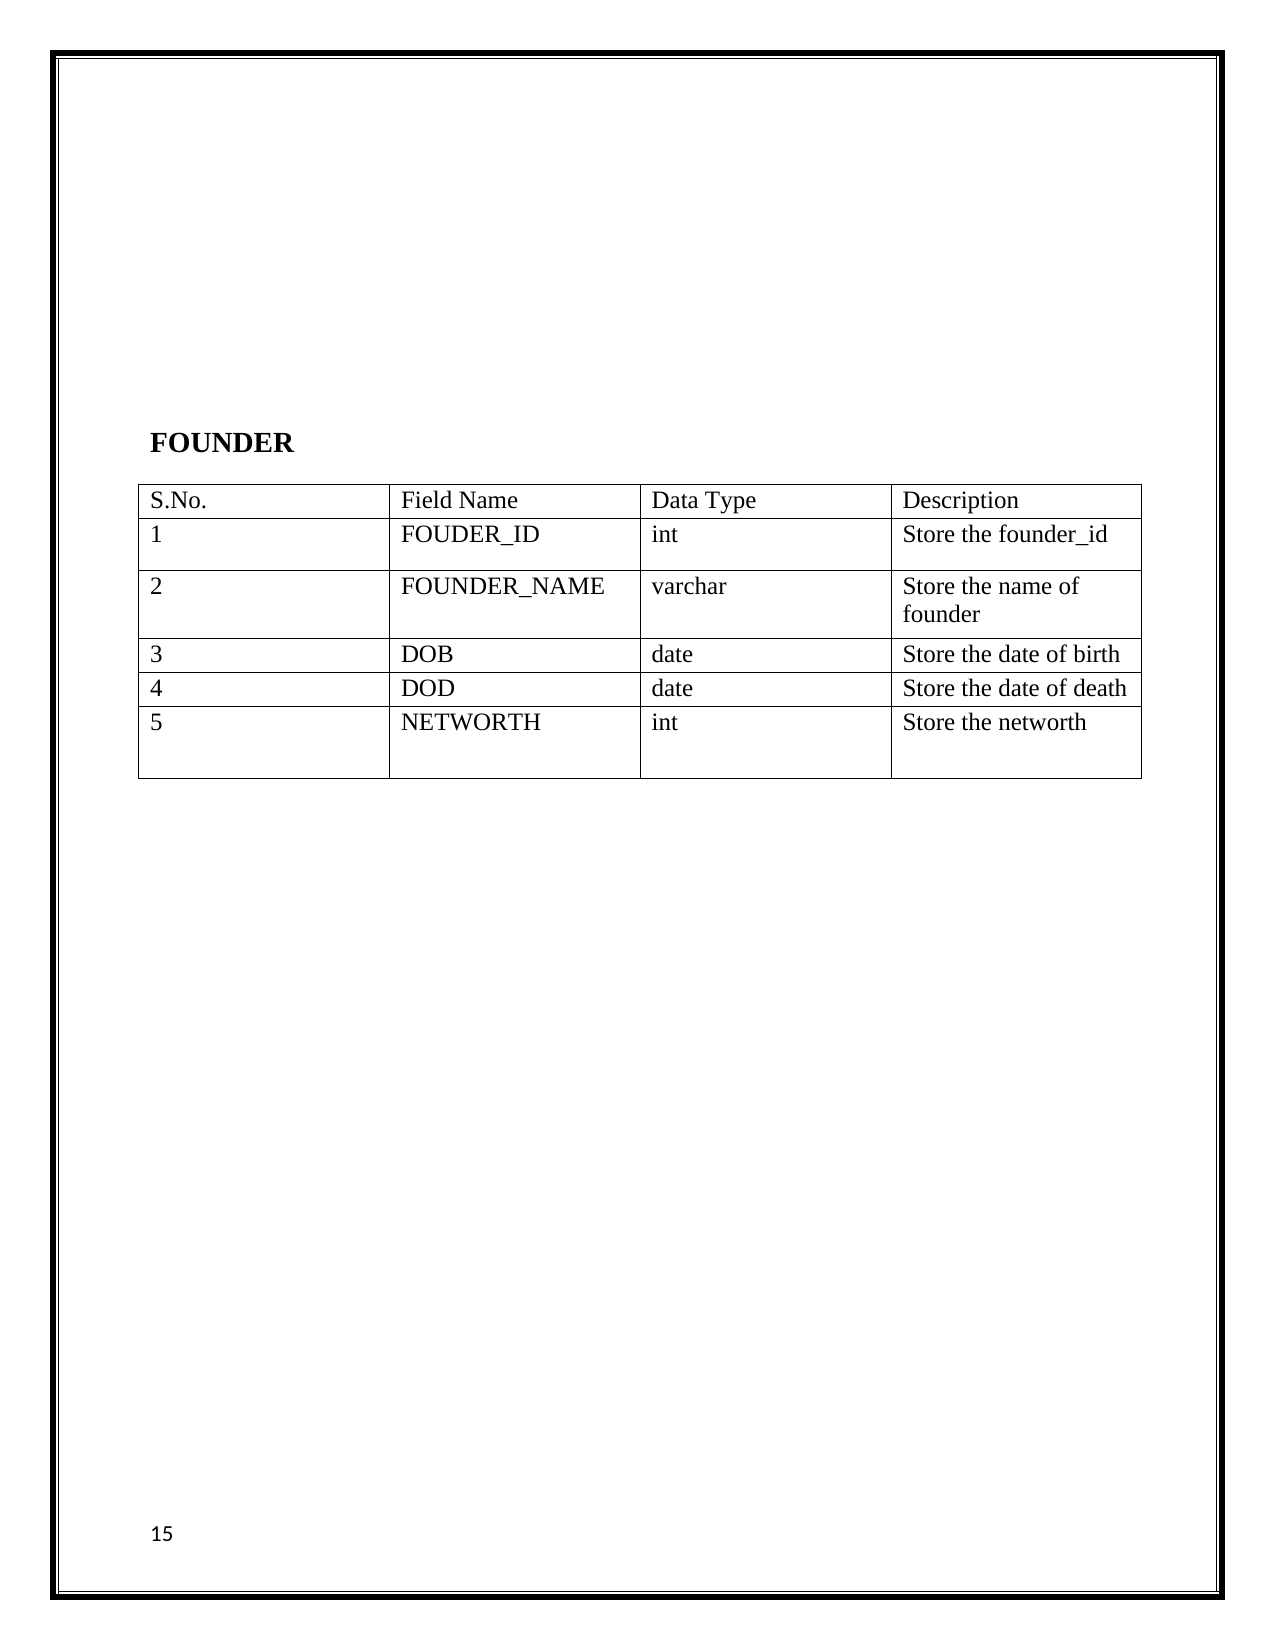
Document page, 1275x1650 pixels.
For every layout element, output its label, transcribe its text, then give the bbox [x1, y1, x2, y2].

table_cell date [641, 673, 891, 706]
table_cell FOUNDER_NAME [390, 571, 640, 638]
table_cell DOB [390, 639, 640, 672]
table_cell date [641, 639, 891, 672]
table_cell Store the founder_id [892, 519, 1141, 570]
table_cell 4 [139, 673, 389, 706]
table_header S.No. [139, 485, 389, 518]
table_cell 1 [139, 519, 389, 570]
table_cell int [641, 707, 891, 778]
table_cell Store the date of death [892, 673, 1141, 706]
table_cell 5 [139, 707, 389, 778]
table_cell int [641, 519, 891, 570]
table_cell Store the name of founder [892, 571, 1141, 638]
table_cell Store the date of birth [892, 639, 1141, 672]
table_header Data Type [641, 485, 891, 518]
text FOUNDER [150, 425, 1125, 458]
table_header Field Name [390, 485, 640, 518]
table_cell NETWORTH [390, 707, 640, 778]
table_cell DOD [390, 673, 640, 706]
table_cell 3 [139, 639, 389, 672]
table_cell FOUDER_ID [390, 519, 640, 570]
table_cell 2 [139, 571, 389, 638]
table_cell varchar [641, 571, 891, 638]
table_header Description [892, 485, 1141, 518]
table_cell Store the networth [892, 707, 1141, 778]
